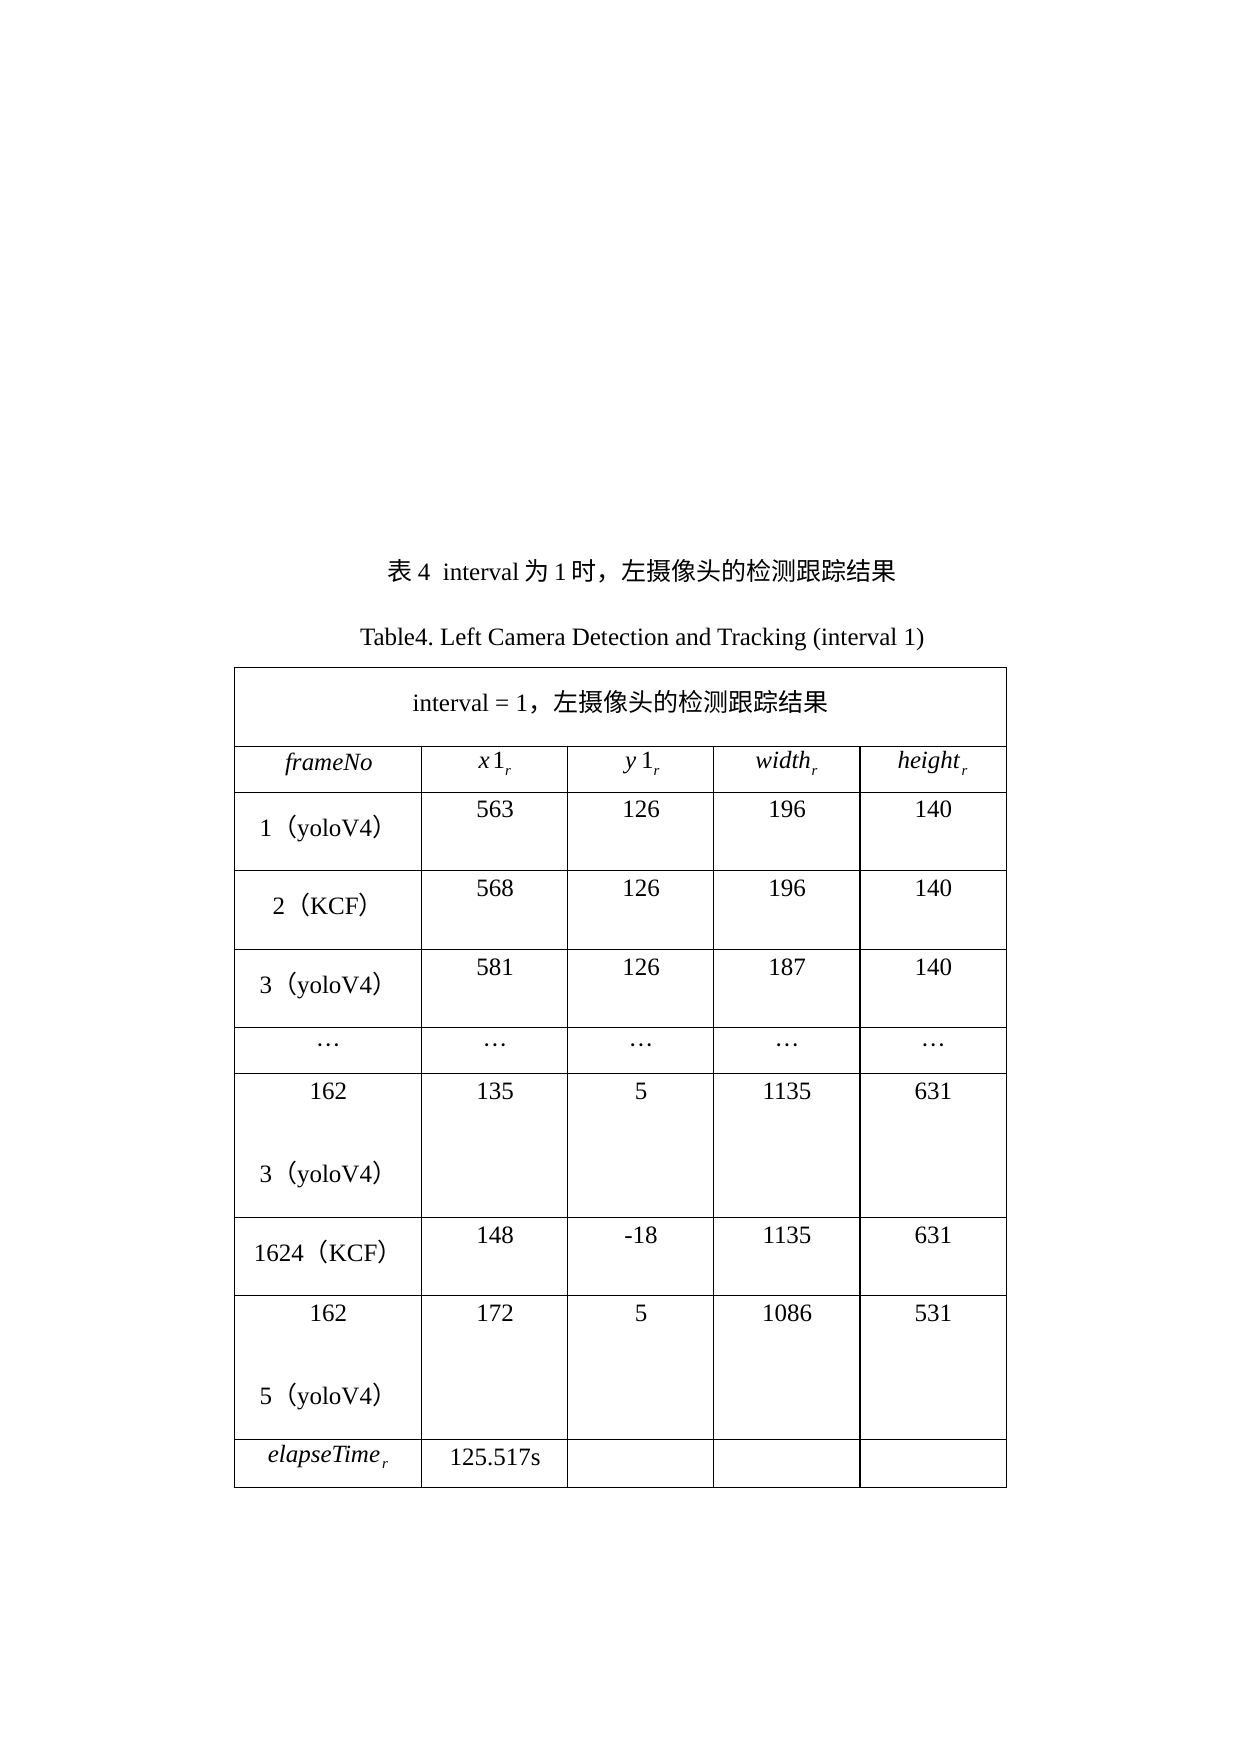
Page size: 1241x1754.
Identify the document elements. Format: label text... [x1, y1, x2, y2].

table_cell 631 [861, 1074, 1006, 1217]
table_cell [568, 747, 713, 792]
table_cell 135 [422, 1074, 567, 1217]
table_cell 172 [422, 1296, 567, 1439]
table_cell 568 [422, 871, 567, 949]
table_cell ··· [568, 1028, 713, 1073]
table_cell [714, 747, 859, 792]
table_cell 187 [714, 950, 859, 1027]
table_cell [235, 1440, 421, 1487]
table_cell 140 [861, 871, 1006, 949]
text Table4. Left Camera Detection and Tracking (interval 1) [187, 620, 1053, 653]
table_cell 631 [861, 1218, 1006, 1295]
table_cell 1135 [714, 1218, 859, 1295]
table_cell 581 [422, 950, 567, 1027]
table_cell 125.517s [422, 1440, 567, 1487]
table_cell ··· [714, 1028, 859, 1073]
table_cell 1（yoloV4） [235, 793, 421, 870]
table_cell [568, 1440, 713, 1487]
table_cell 126 [568, 950, 713, 1027]
table_cell [422, 747, 567, 792]
table_cell 2（KCF） [235, 871, 421, 949]
table_cell [235, 747, 421, 792]
table_cell 531 [861, 1296, 1006, 1439]
table_cell 126 [568, 871, 713, 949]
table_cell 196 [714, 871, 859, 949]
table_cell [861, 1440, 1006, 1487]
table_cell 148 [422, 1218, 567, 1295]
table_cell 563 [422, 793, 567, 870]
table_cell 1625（yoloV4） [235, 1296, 421, 1439]
table_cell 126 [568, 793, 713, 870]
table_cell 196 [714, 793, 859, 870]
table_header interval = 1，左摄像头的检测跟踪结果 [235, 668, 1006, 746]
table_cell 3（yoloV4） [235, 950, 421, 1027]
table_cell [714, 1440, 859, 1487]
table_cell 1623（yoloV4） [235, 1074, 421, 1217]
table_cell 140 [861, 950, 1006, 1027]
table_cell 1624（KCF） [235, 1218, 421, 1295]
table_cell 1135 [714, 1074, 859, 1217]
table_cell 5 [568, 1296, 713, 1439]
table_cell ··· [861, 1028, 1006, 1073]
table_cell 1086 [714, 1296, 859, 1439]
table_cell 5 [568, 1074, 713, 1217]
table_cell 140 [861, 793, 1006, 870]
text 表4 interval为1时，左摄像头的检测跟踪结果 [187, 537, 1053, 602]
table_cell ··· [422, 1028, 567, 1073]
table_cell [861, 747, 1006, 792]
table_cell -18 [568, 1218, 713, 1295]
table_cell ··· [235, 1028, 421, 1073]
